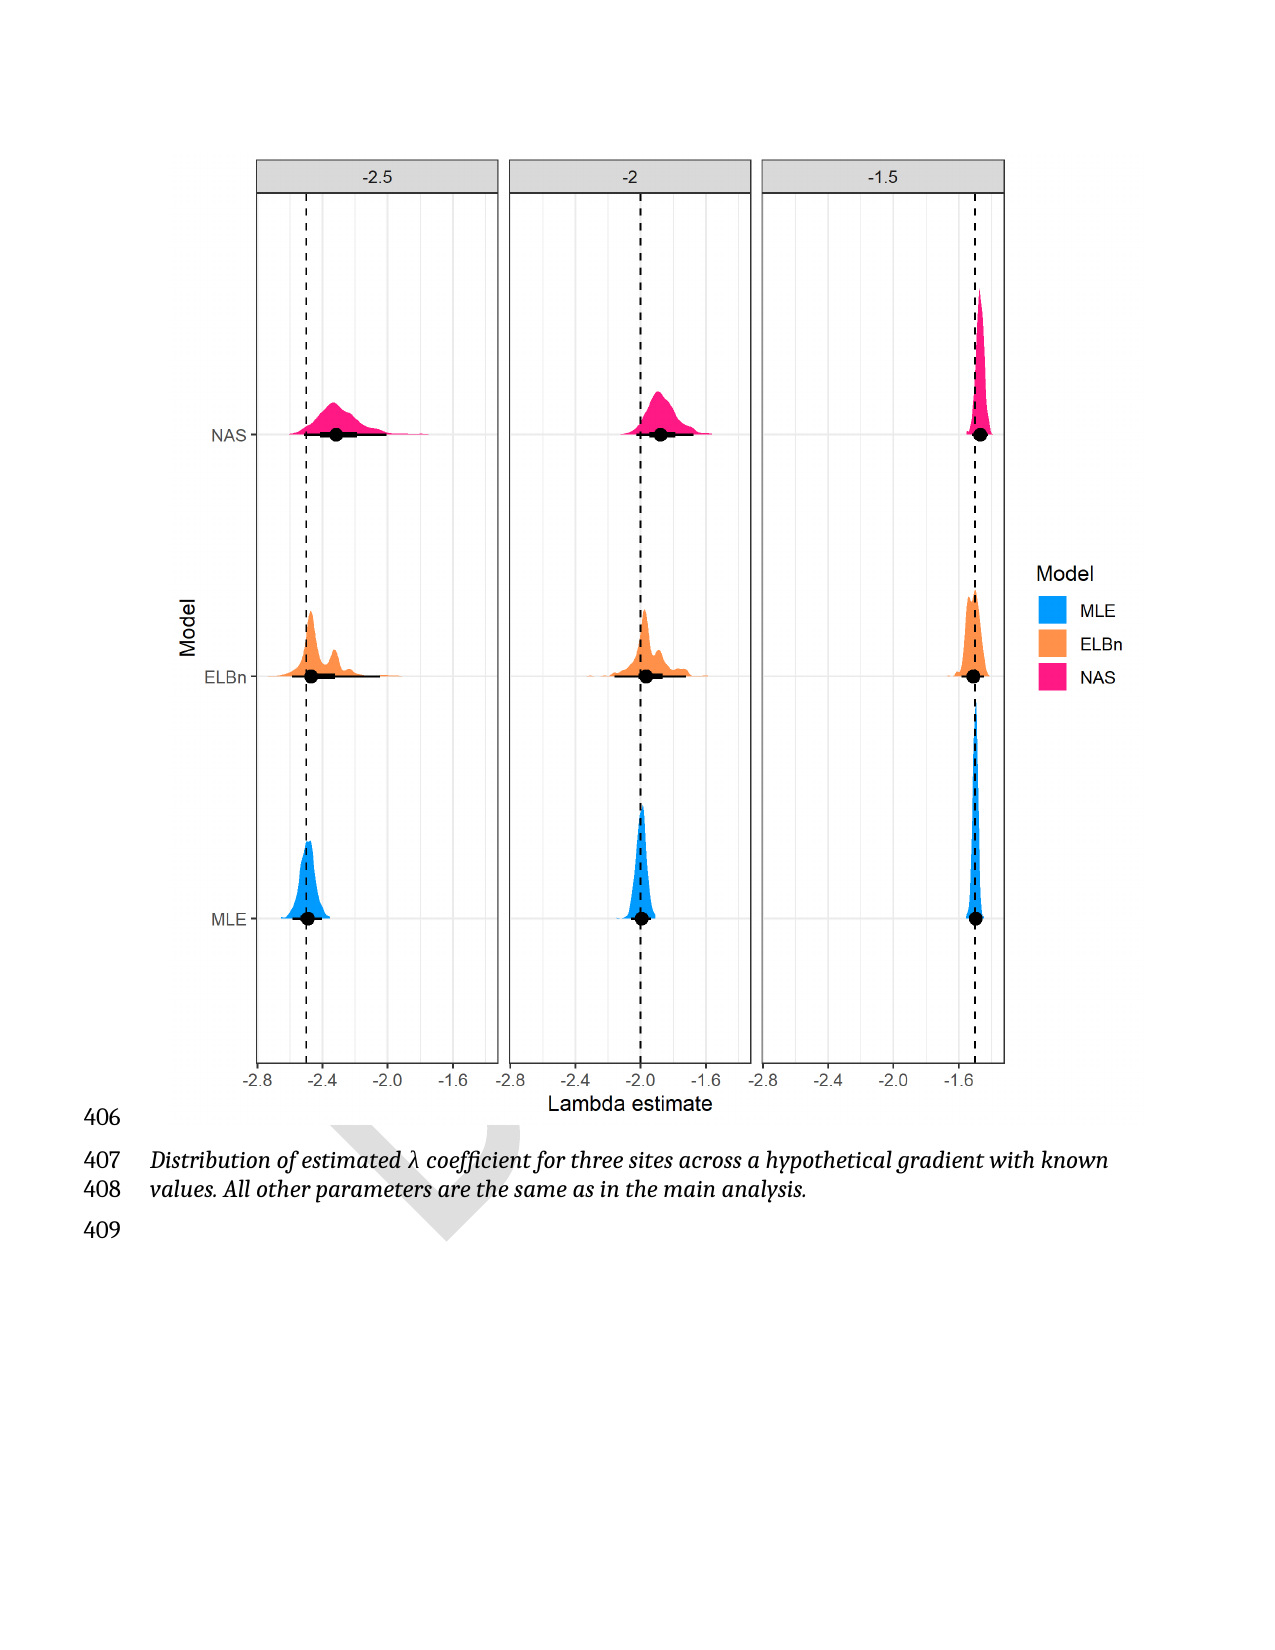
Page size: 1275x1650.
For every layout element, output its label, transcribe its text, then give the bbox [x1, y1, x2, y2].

picture [168, 150, 1144, 1125]
text Distribution of estimated coefficient for three sites across a hypothetical gradient with known values. All other parameters are the same as in the main analysis. [150, 1146, 1125, 1203]
